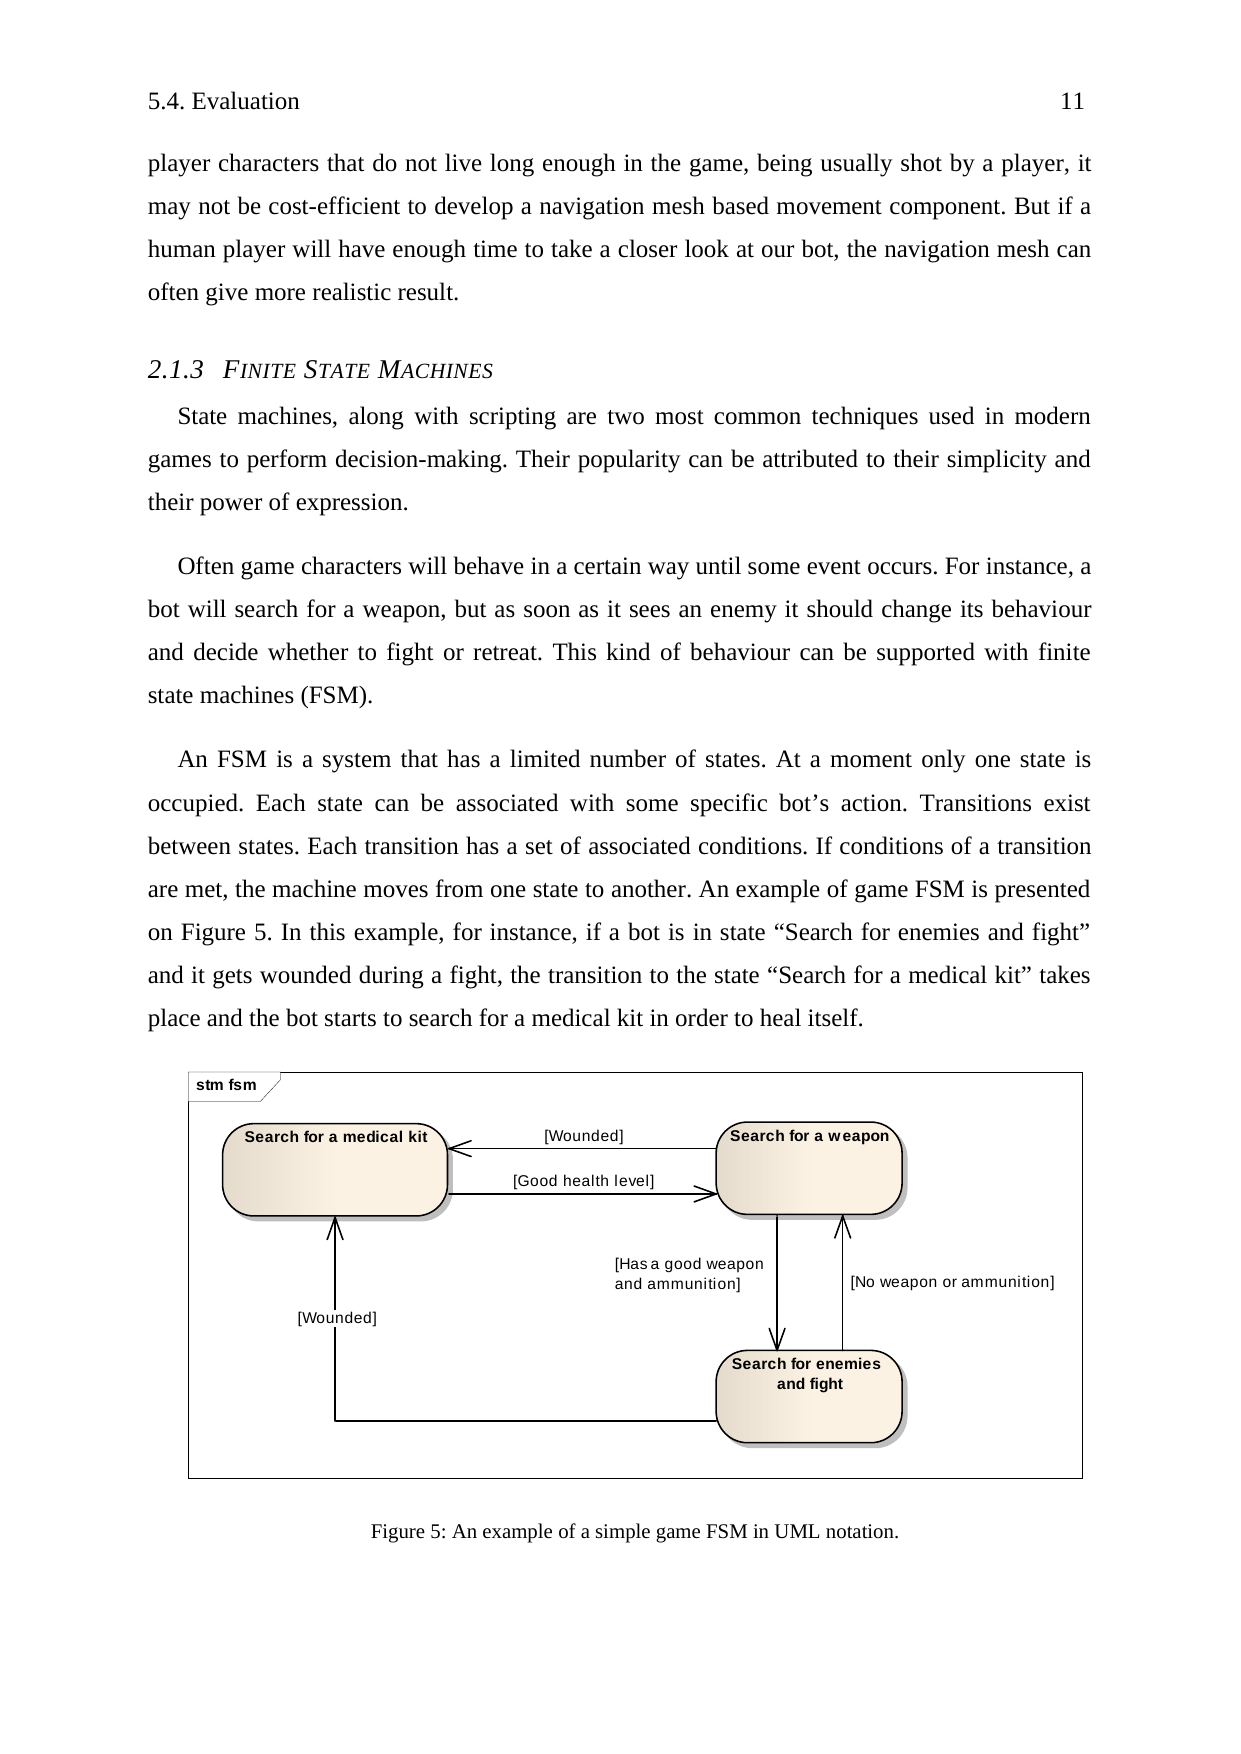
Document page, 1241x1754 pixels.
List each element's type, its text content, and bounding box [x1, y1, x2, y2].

text Often game characters will behave in a certain way until some event occurs. For instance, a bot will search for a weapon, but as soon as it sees an enemy it should change its behaviour and decide whether to fight or retreat. This kind of behaviour can be supported with finite state machines (FSM). [148, 551, 1093, 709]
text State machines, along with scripting are two most common techniques used in modern games to perform decision-making. Their popularity can be attributed to their simplicity and their power of expression. [148, 401, 1093, 516]
subtitle Finite State Machines [148, 353, 1093, 384]
text Figure 5: An example of a simple game FSM in UML notation. [148, 1518, 1093, 1543]
text An FSM is a system that has a limited number of states. At a moment only one state is occupied. Each state can be associated with some specific bot’s action. Transitions exist between states. Each transition has a set of associated conditions. If conditions of a transition are met, the machine moves from one state to another. An example of game FSM is presented on Figure 5. In this example, for instance, if a bot is in state “Search for enemies and fight” and it gets wounded during a fight, the transition to the state “Search for a medical kit” takes place and the bot starts to search for a medical kit in order to heal itself. [148, 744, 1093, 1032]
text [148, 148, 1093, 306]
